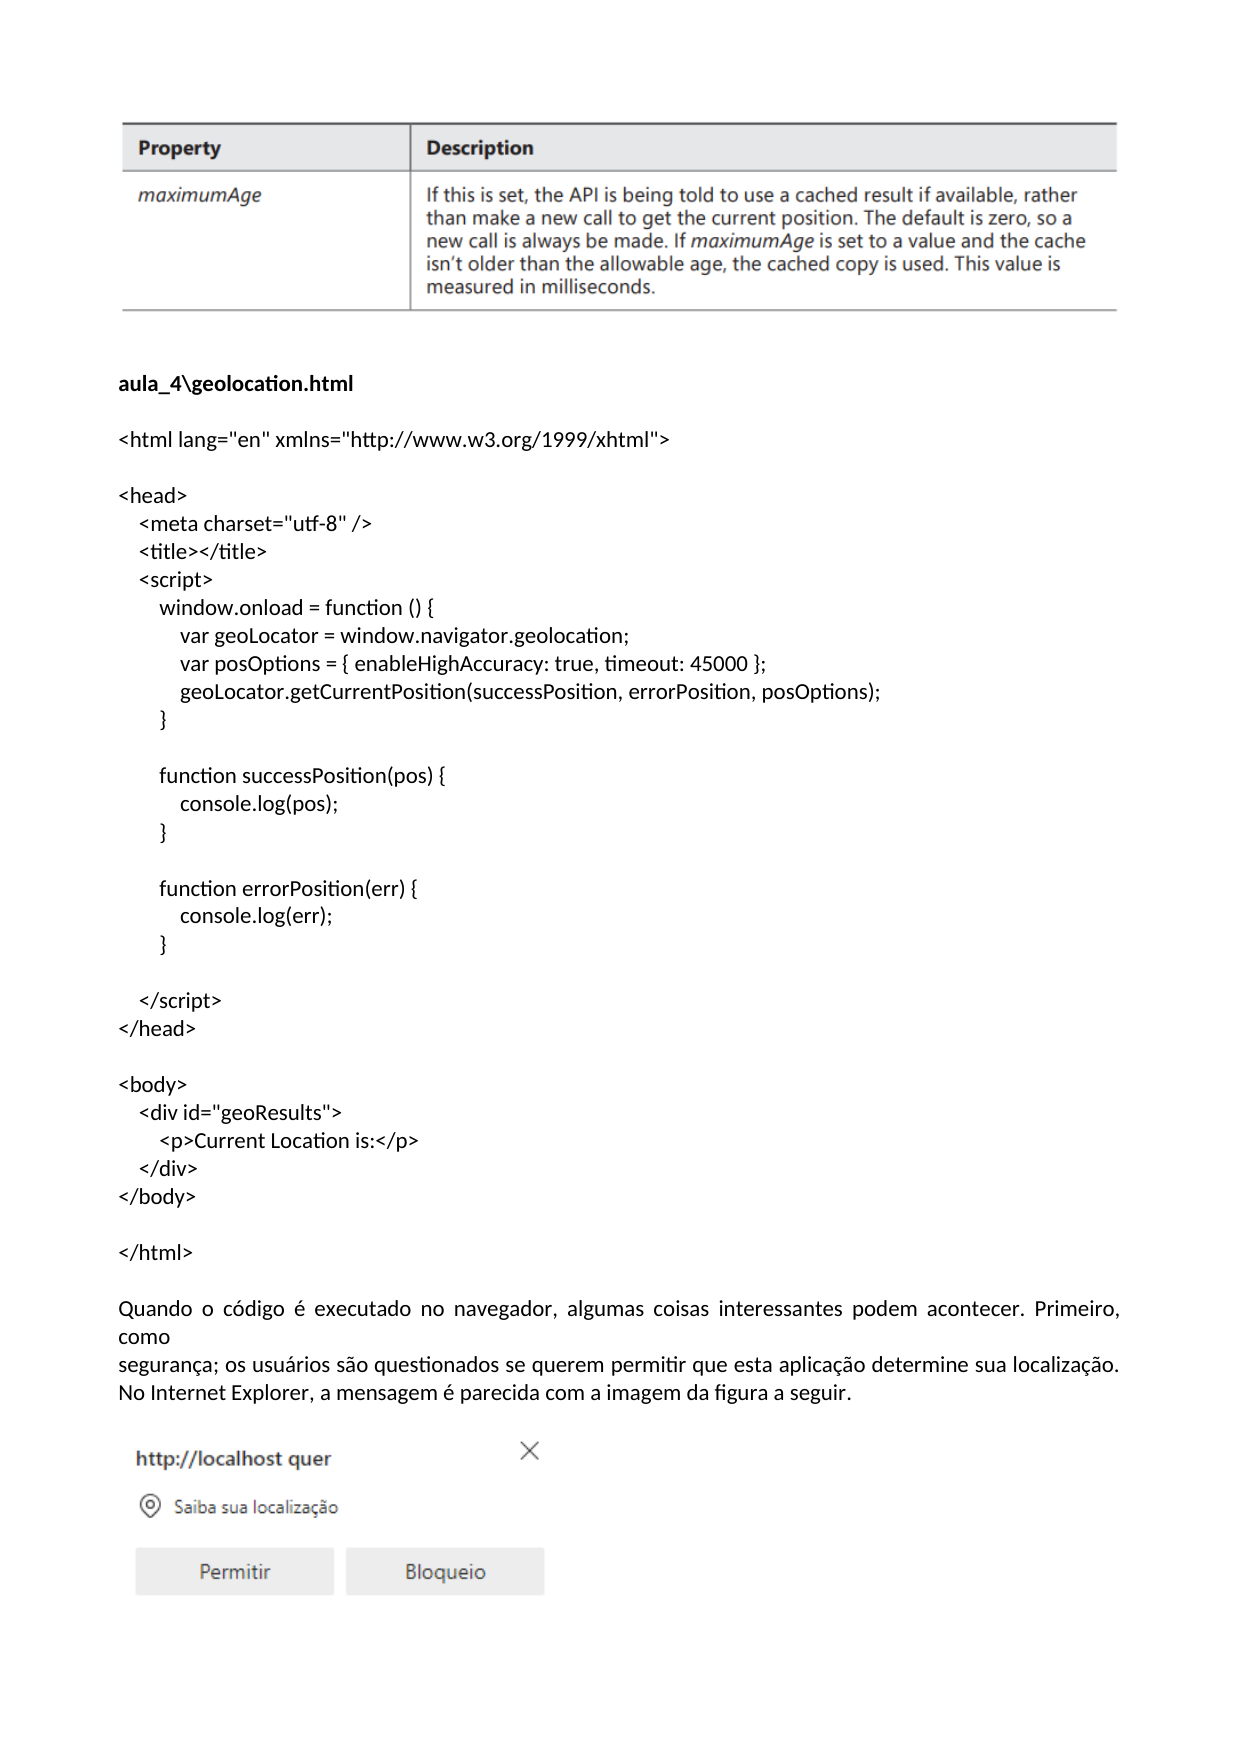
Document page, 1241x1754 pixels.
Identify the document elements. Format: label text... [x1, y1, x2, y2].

text var geoLocator = window.navigator.geolocation; [118, 621, 1122, 649]
text console.log(pos); [118, 789, 1122, 818]
text </head> [118, 1014, 1122, 1042]
text Quando o código é executado no navegador, algumas coisas interessantes podem acontecer. Primeiro, como [118, 1294, 1122, 1350]
text } [118, 706, 1122, 733]
text function successPosition(pos) { [118, 762, 1122, 789]
text <script> [118, 565, 1122, 593]
text </body> [118, 1182, 1122, 1210]
text <html lang="en" xmlns="http://www.w3.org/1999/xhtml"> [118, 425, 1122, 453]
text <p>Current Location is:</p> [118, 1126, 1122, 1154]
text console.log(err); [118, 902, 1122, 930]
text <meta charset="utf-8" /> [118, 509, 1122, 537]
text } [118, 930, 1122, 958]
text </html> [118, 1238, 1122, 1266]
text </script> [118, 986, 1122, 1014]
text window.onload = function () { [118, 593, 1122, 621]
text <head> [118, 481, 1122, 509]
text } [118, 818, 1122, 846]
text var posOptions = { enableHighAccuracy: true, timeout: 45000 }; [118, 649, 1122, 677]
text geoLocator.getCurrentPosition(successPosition, errorPosition, posOptions); [118, 677, 1122, 706]
text segurança; os usuários são questionados se querem permitir que esta aplicação determine sua localização. No Internet Explorer, a mensagem é parecida com a imagem da figura a seguir. [118, 1350, 1122, 1406]
text <body> [118, 1070, 1122, 1098]
picture [118, 118, 1123, 314]
text function errorPosition(err) { [118, 874, 1122, 902]
picture [118, 1434, 564, 1606]
text <title></title> [118, 537, 1122, 565]
text <div id="geoResults"> [118, 1098, 1122, 1126]
text </div> [118, 1154, 1122, 1182]
text aula_4\geolocation.html [118, 369, 1122, 397]
